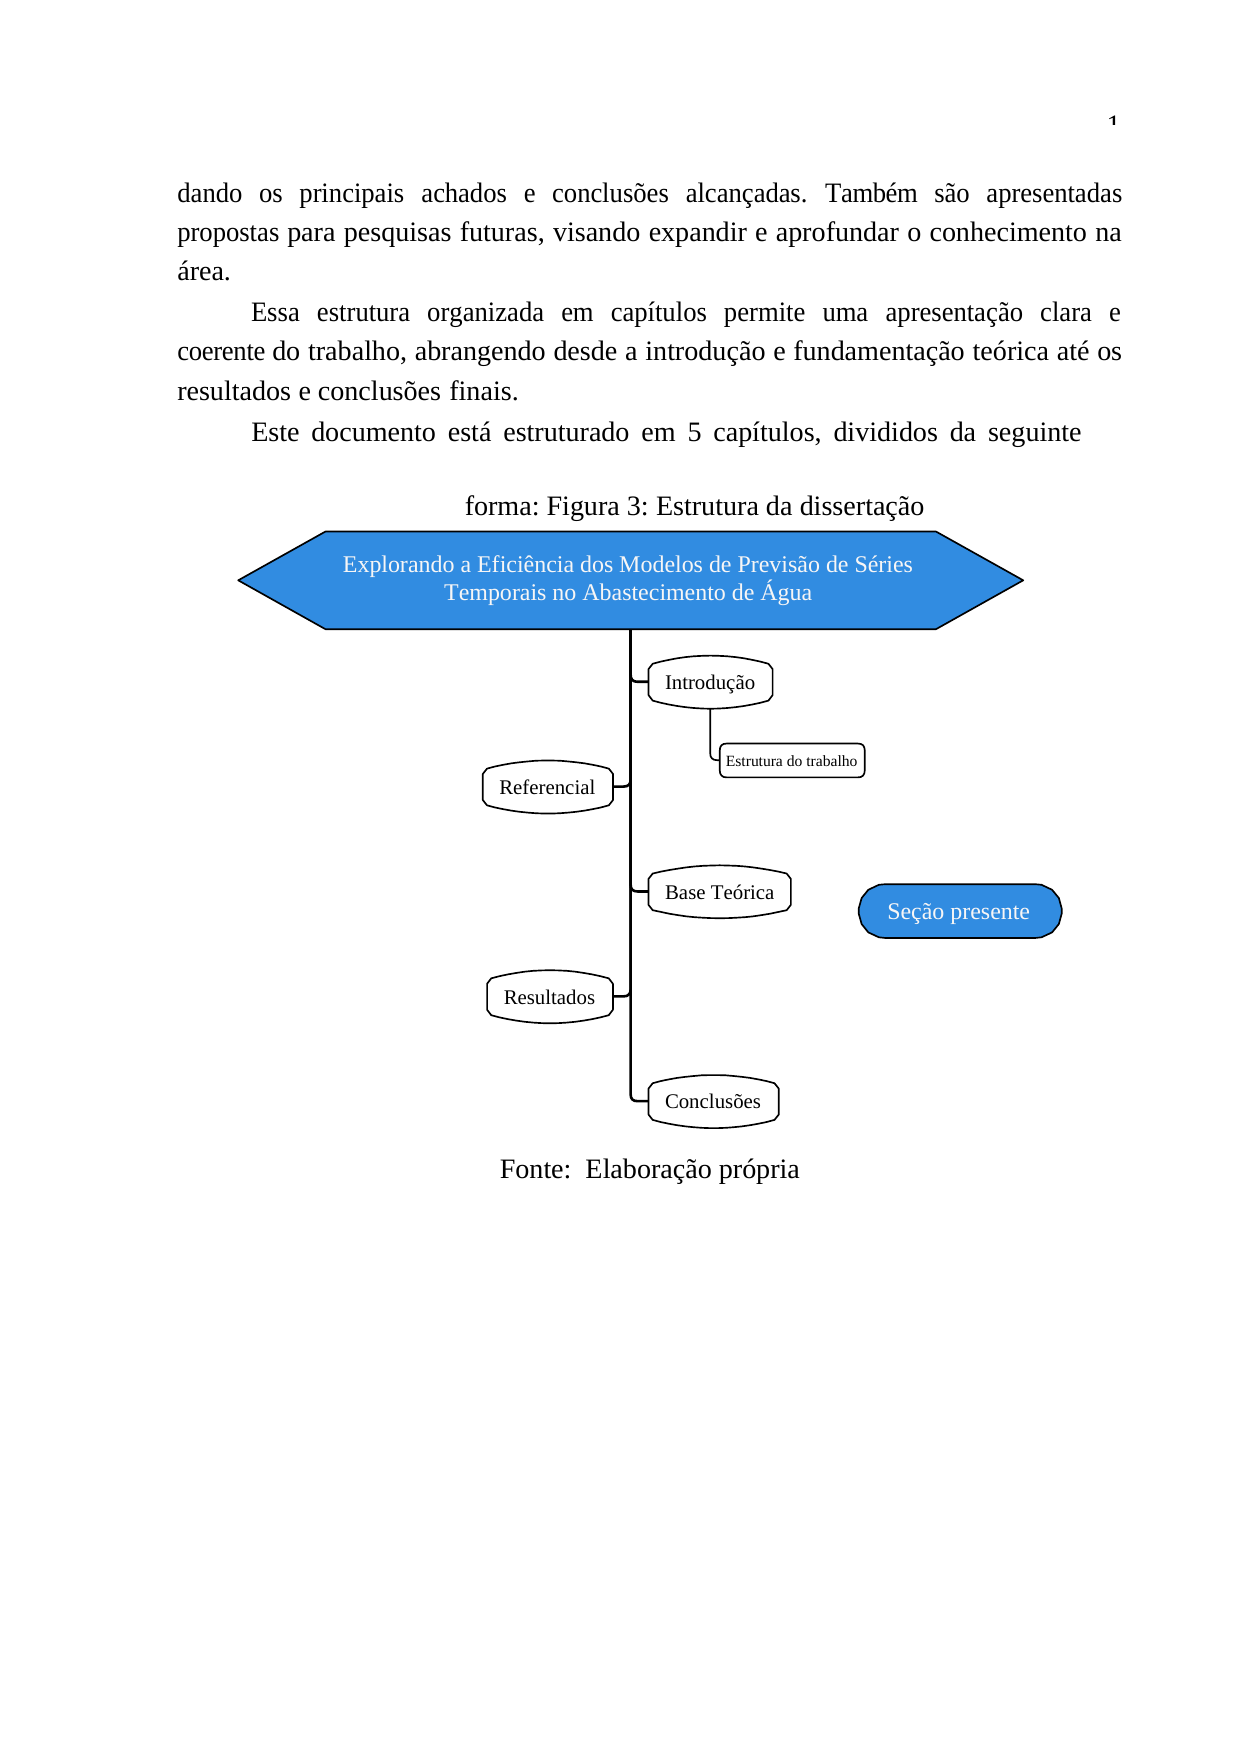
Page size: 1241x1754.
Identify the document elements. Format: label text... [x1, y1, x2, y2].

text Essa estrutura organizada em capítulos permite uma apresentação clara e coerente do trabalho, abrangendo desde a introdução e fundamentação teórica até os resultados e conclusões finais. [177, 295, 1122, 406]
text Este documento está estruturado em 5 capítulos, divididos da seguinte forma: Figura 3: Estrutura da dissertação [251, 415, 1082, 521]
text Fonte: Elaboração própria [278, 1152, 1022, 1184]
text dando os principais achados e conclusões alcançadas. Também são apresentadas propostas para pesquisas futuras, visando expandir e aprofundar o conhecimento na área. [177, 176, 1122, 286]
